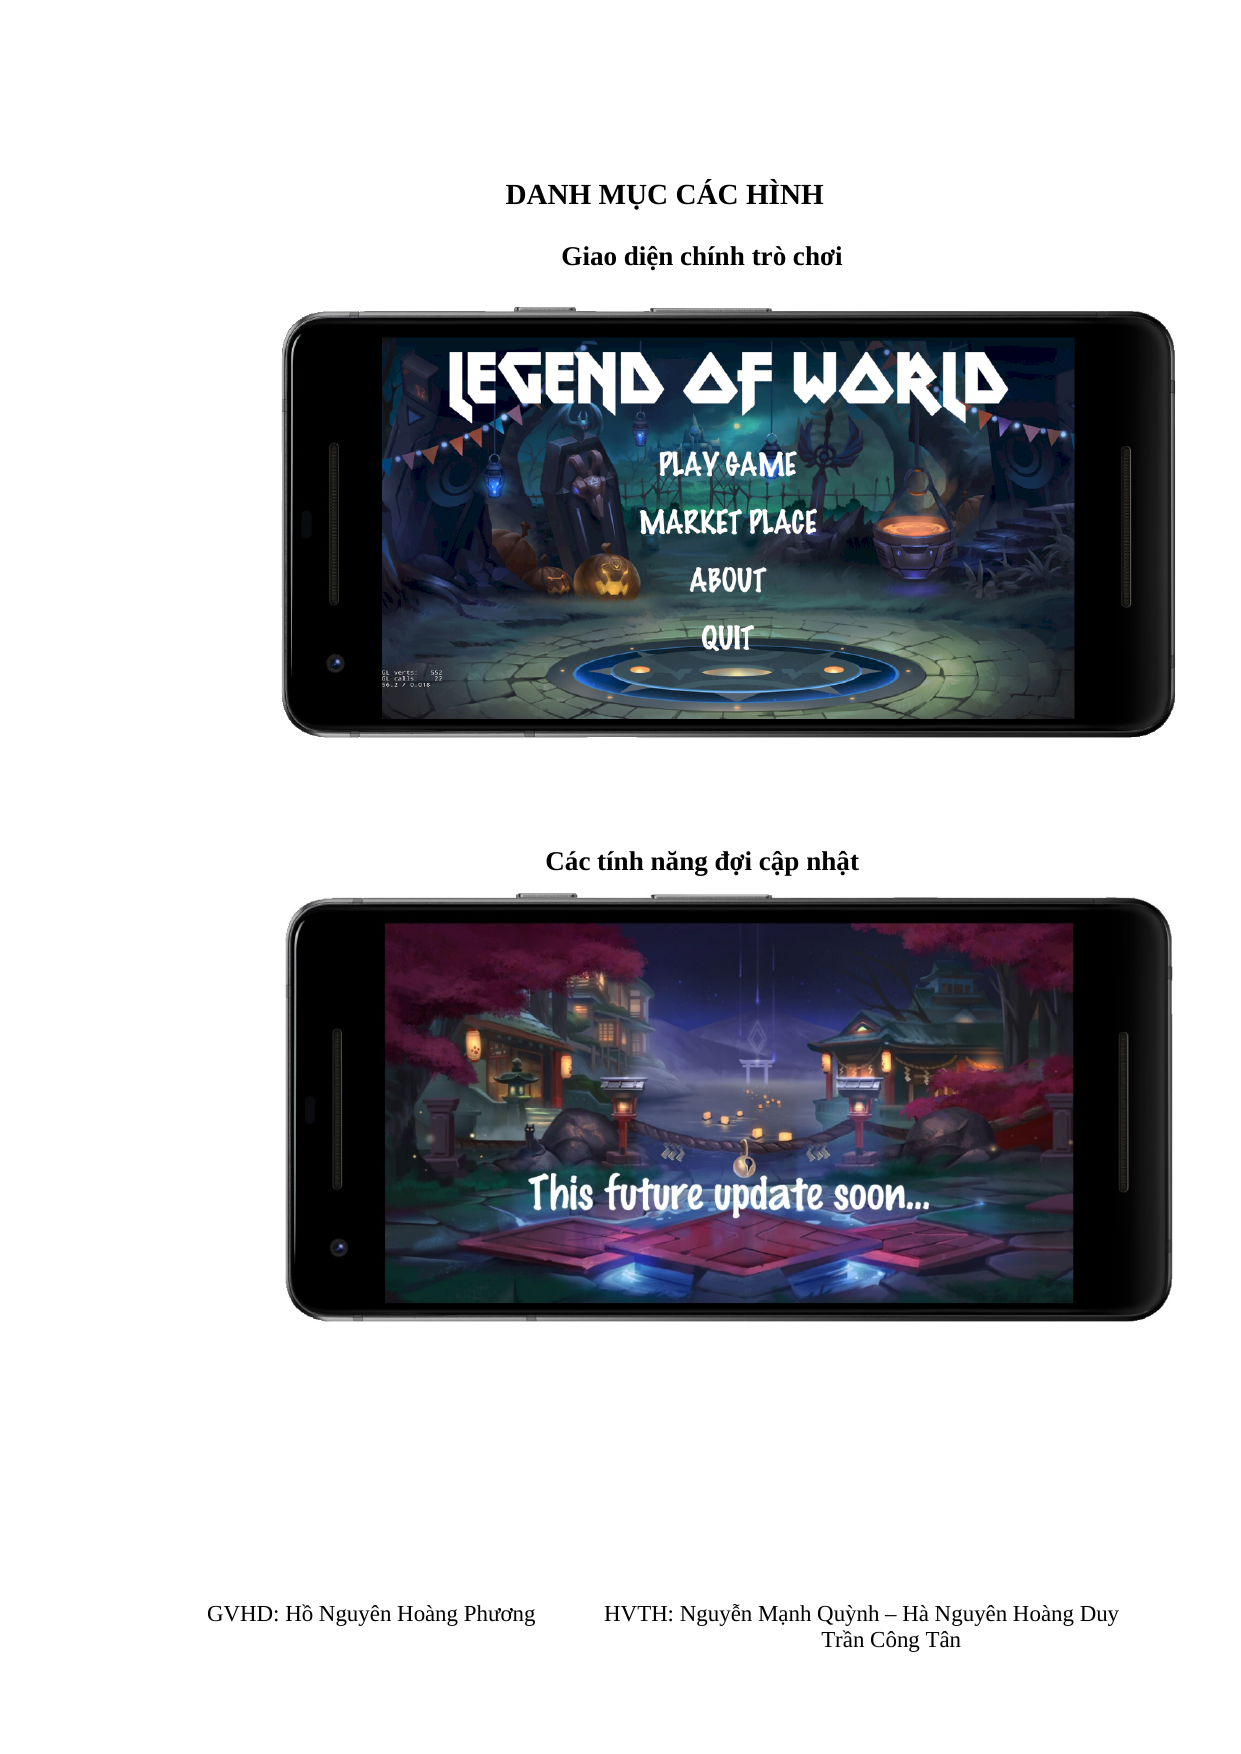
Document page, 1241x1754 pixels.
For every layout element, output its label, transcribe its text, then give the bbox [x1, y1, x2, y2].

picture [281, 880, 1174, 1349]
text Các tính năng đợi cập nhật [282, 845, 1122, 876]
picture [281, 275, 1176, 769]
text Giao diện chính trò chơi [282, 240, 1122, 271]
text DANH MỤC CÁC HÌNH [207, 177, 1122, 211]
